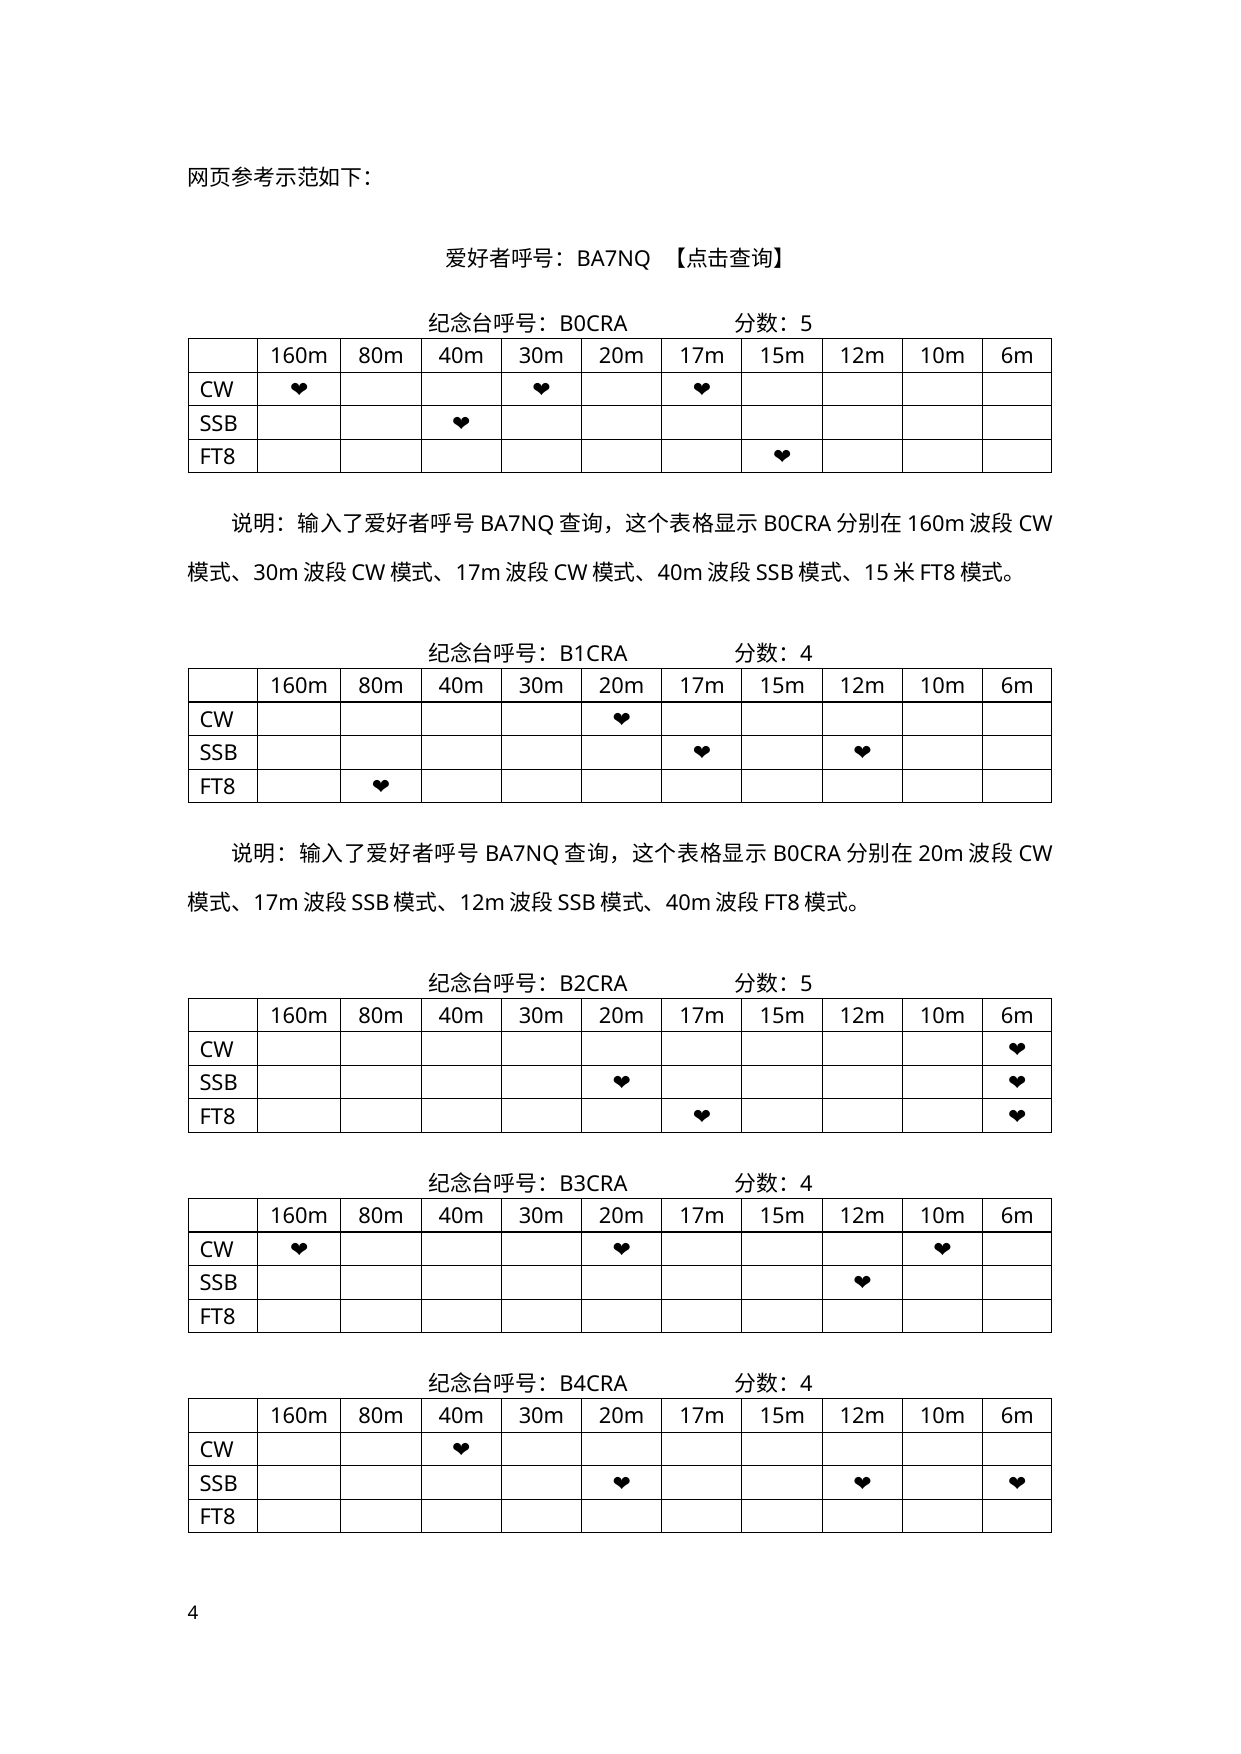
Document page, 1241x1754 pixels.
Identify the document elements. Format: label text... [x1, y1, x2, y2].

table_cell CW [189, 703, 257, 735]
table_header 30m [502, 999, 581, 1031]
table_cell ️ [742, 440, 822, 472]
table_cell [422, 703, 501, 735]
table_cell [258, 1466, 340, 1499]
table_cell [502, 1233, 581, 1265]
table_header 15m [742, 1199, 822, 1231]
table_header [189, 1199, 257, 1231]
table_cell [823, 770, 902, 802]
table_cell [742, 1066, 822, 1098]
table_cell [582, 1433, 661, 1465]
table_cell [341, 1066, 421, 1098]
table_cell [502, 1099, 581, 1132]
table_cell [823, 440, 902, 472]
text 纪念台呼号：B3CRA 分数：4 [187, 1165, 1053, 1198]
table_cell [258, 703, 340, 735]
text 说明：输入了爱好者呼号BA7NQ查询，这个表格显示B0CRA分别在20m波段CW模式、17m波段SSB模式、12m波段SSB模式、40m波段FT8模式。 [187, 836, 1053, 917]
table_cell ️ [582, 1466, 661, 1499]
text 纪念台呼号：B1CRA 分数：4 [187, 635, 1053, 668]
table_cell [823, 373, 902, 405]
table_cell [662, 1066, 741, 1098]
table_cell [258, 1099, 340, 1132]
table_header 20m [582, 339, 661, 372]
table_cell [502, 1300, 581, 1332]
table_cell [903, 440, 982, 472]
table_cell [903, 1032, 982, 1065]
table_cell [903, 1300, 982, 1332]
table_header 10m [903, 1199, 982, 1231]
table_header [189, 339, 257, 372]
table_cell [422, 770, 501, 802]
table_header 160m [258, 1399, 340, 1432]
table_cell [903, 1433, 982, 1465]
table_cell ️ [258, 373, 340, 405]
table_header 6m [983, 1199, 1051, 1231]
table_cell ️ [823, 1266, 902, 1298]
table_header 10m [903, 999, 982, 1031]
table_header 160m [258, 339, 340, 372]
table_cell [823, 703, 902, 735]
table_header 40m [422, 669, 501, 701]
table_cell [341, 1032, 421, 1065]
table_cell ️ [582, 703, 661, 735]
table_cell [341, 1466, 421, 1499]
table_cell [662, 1032, 741, 1065]
table_cell ️ [422, 406, 501, 439]
table_cell [582, 373, 661, 405]
table_cell SSB [189, 1066, 257, 1098]
table_cell [341, 1266, 421, 1298]
table_cell [903, 770, 982, 802]
table_header 6m [983, 339, 1051, 372]
table_cell [903, 406, 982, 439]
table_cell [742, 1433, 822, 1465]
text 纪念台呼号：B0CRA 分数：5 [187, 306, 1053, 338]
table_header 17m [662, 1199, 741, 1231]
table_header 160m [258, 1199, 340, 1231]
table_header 20m [582, 1399, 661, 1432]
table_header 40m [422, 339, 501, 372]
table_cell [983, 703, 1051, 735]
table_cell [422, 1266, 501, 1298]
table_cell [422, 736, 501, 768]
table_cell [422, 1500, 501, 1532]
table_header 20m [582, 1199, 661, 1231]
table_header 6m [983, 1399, 1051, 1432]
table_header 20m [582, 999, 661, 1031]
table_header 30m [502, 1399, 581, 1432]
table_cell [341, 373, 421, 405]
table_cell [662, 1500, 741, 1532]
table_cell [582, 1099, 661, 1132]
table_header 15m [742, 999, 822, 1031]
table_cell [903, 703, 982, 735]
table_cell [258, 406, 340, 439]
table_cell [823, 1233, 902, 1265]
table_header 6m [983, 999, 1051, 1031]
table_cell [662, 770, 741, 802]
table_cell ️ [903, 1233, 982, 1265]
table_cell CW [189, 1433, 257, 1465]
table_cell [742, 770, 822, 802]
table_header 40m [422, 1199, 501, 1231]
table_cell ️ [823, 1466, 902, 1499]
table_cell [341, 1233, 421, 1265]
table_cell [258, 1300, 340, 1332]
table_cell [258, 440, 340, 472]
table_cell [742, 373, 822, 405]
table_cell [983, 440, 1051, 472]
table_cell [582, 1032, 661, 1065]
table_header [189, 999, 257, 1031]
table_header 10m [903, 339, 982, 372]
table_cell [502, 1433, 581, 1465]
table_cell [983, 373, 1051, 405]
table_cell [341, 406, 421, 439]
table_cell ️ [823, 736, 902, 768]
table_cell [903, 1466, 982, 1499]
table_cell SSB [189, 1266, 257, 1298]
table_cell [742, 736, 822, 768]
table_header 12m [823, 1199, 902, 1231]
table_cell [258, 1433, 340, 1465]
table_cell [422, 1300, 501, 1332]
table_cell [983, 1266, 1051, 1298]
table_cell [502, 1032, 581, 1065]
table_cell [662, 1433, 741, 1465]
table_header 15m [742, 339, 822, 372]
table_cell [742, 1300, 822, 1332]
table_cell [502, 1266, 581, 1298]
table_cell [422, 373, 501, 405]
table_header 20m [582, 669, 661, 701]
table_cell [502, 440, 581, 472]
table_cell [258, 736, 340, 768]
table_header 17m [662, 999, 741, 1031]
table_header 80m [341, 339, 421, 372]
table_header 80m [341, 999, 421, 1031]
table_cell [502, 770, 581, 802]
table_cell [983, 1500, 1051, 1532]
table_cell [823, 1099, 902, 1132]
table_cell [742, 1032, 822, 1065]
table_cell CW [189, 1032, 257, 1065]
table_header [189, 1399, 257, 1432]
table_cell [742, 1500, 822, 1532]
table_cell [422, 1066, 501, 1098]
table_header 10m [903, 1399, 982, 1432]
table_cell [903, 1099, 982, 1132]
table_cell [823, 1500, 902, 1532]
table_header 12m [823, 669, 902, 701]
table_cell [341, 1099, 421, 1132]
table_cell [983, 1300, 1051, 1332]
table_cell [903, 1066, 982, 1098]
table_cell [983, 1433, 1051, 1465]
table_cell SSB [189, 406, 257, 439]
table_cell [258, 770, 340, 802]
table_cell [422, 440, 501, 472]
table_cell ️ [662, 373, 741, 405]
table_cell [502, 703, 581, 735]
table_cell [983, 770, 1051, 802]
table_cell ️ [582, 1066, 661, 1098]
table_cell [662, 440, 741, 472]
table_cell ️ [422, 1433, 501, 1465]
table_cell [422, 1233, 501, 1265]
table_header 160m [258, 669, 340, 701]
table_cell [502, 406, 581, 439]
table_header 6m [983, 669, 1051, 701]
table_cell [502, 1066, 581, 1098]
text 爱好者呼号：BA7NQ 【点击查询】 [187, 241, 1053, 273]
table_cell [742, 1266, 822, 1298]
table_cell FT8 [189, 770, 257, 802]
table_header 17m [662, 669, 741, 701]
table_cell [422, 1466, 501, 1499]
table_header 17m [662, 339, 741, 372]
table_header 80m [341, 1399, 421, 1432]
table_cell ️ [983, 1466, 1051, 1499]
table_header 17m [662, 1399, 741, 1432]
table_cell [903, 736, 982, 768]
text 纪念台呼号：B4CRA 分数：4 [187, 1366, 1053, 1398]
table_cell ️ [258, 1233, 340, 1265]
table_cell [983, 1233, 1051, 1265]
table_cell SSB [189, 1466, 257, 1499]
text 纪念台呼号：B2CRA 分数：5 [187, 965, 1053, 998]
table_cell [662, 703, 741, 735]
table_cell [662, 1266, 741, 1298]
table_cell [662, 1466, 741, 1499]
table_header 80m [341, 1199, 421, 1231]
table_cell [582, 1500, 661, 1532]
table_cell [903, 373, 982, 405]
table_header 12m [823, 999, 902, 1031]
table_cell [502, 1500, 581, 1532]
table_cell [258, 1066, 340, 1098]
table_header 80m [341, 669, 421, 701]
table_cell [341, 1433, 421, 1465]
table_cell [258, 1032, 340, 1065]
table_cell [582, 440, 661, 472]
table_cell FT8 [189, 1500, 257, 1532]
table_cell ️ [662, 736, 741, 768]
table_cell [582, 1266, 661, 1298]
table_cell SSB [189, 736, 257, 768]
table_cell [983, 736, 1051, 768]
table_cell [582, 736, 661, 768]
table_cell [903, 1266, 982, 1298]
table_cell [341, 1500, 421, 1532]
table_cell [742, 1233, 822, 1265]
table_header 12m [823, 1399, 902, 1432]
table_header 15m [742, 669, 822, 701]
table_cell [341, 440, 421, 472]
table_cell FT8 [189, 440, 257, 472]
table_cell [341, 1300, 421, 1332]
table_cell [823, 1066, 902, 1098]
table_cell [502, 736, 581, 768]
table_cell [662, 406, 741, 439]
table_cell FT8 [189, 1300, 257, 1332]
table_cell ️ [502, 373, 581, 405]
table_cell [823, 406, 902, 439]
table_cell [742, 1466, 822, 1499]
table_cell [823, 1300, 902, 1332]
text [187, 160, 1053, 192]
text 说明：输入了爱好者呼号BA7NQ查询，这个表格显示B0CRA分别在160m波段CW模式、30m波段CW模式、17m波段CW模式、40m波段SSB模式、15米FT8模式。 [187, 506, 1053, 587]
table_cell [422, 1099, 501, 1132]
table_cell ️ [662, 1099, 741, 1132]
table_cell [823, 1032, 902, 1065]
table_cell [662, 1300, 741, 1332]
table_cell FT8 [189, 1099, 257, 1132]
table_cell ️ [983, 1066, 1051, 1098]
table_cell ️ [582, 1233, 661, 1265]
table_header 30m [502, 339, 581, 372]
table_header 12m [823, 339, 902, 372]
table_cell ️ [983, 1032, 1051, 1065]
table_header 10m [903, 669, 982, 701]
table_cell [258, 1500, 340, 1532]
table_cell CW [189, 1233, 257, 1265]
table_cell [903, 1500, 982, 1532]
table_header 15m [742, 1399, 822, 1432]
table_cell [582, 770, 661, 802]
table_cell [341, 703, 421, 735]
table_cell [983, 406, 1051, 439]
table_cell [582, 1300, 661, 1332]
table_header 30m [502, 1199, 581, 1231]
table_cell [823, 1433, 902, 1465]
table_cell ️ [983, 1099, 1051, 1132]
table_cell [742, 703, 822, 735]
table_cell [742, 1099, 822, 1132]
table_header 40m [422, 1399, 501, 1432]
table_header [189, 669, 257, 701]
table_cell [258, 1266, 340, 1298]
table_cell CW [189, 373, 257, 405]
table_cell [422, 1032, 501, 1065]
table_cell [582, 406, 661, 439]
table_cell [662, 1233, 741, 1265]
table_header 30m [502, 669, 581, 701]
table_cell [742, 406, 822, 439]
table_cell [502, 1466, 581, 1499]
table_header 40m [422, 999, 501, 1031]
table_header 160m [258, 999, 340, 1031]
table_cell ️ [341, 770, 421, 802]
table_cell [341, 736, 421, 768]
